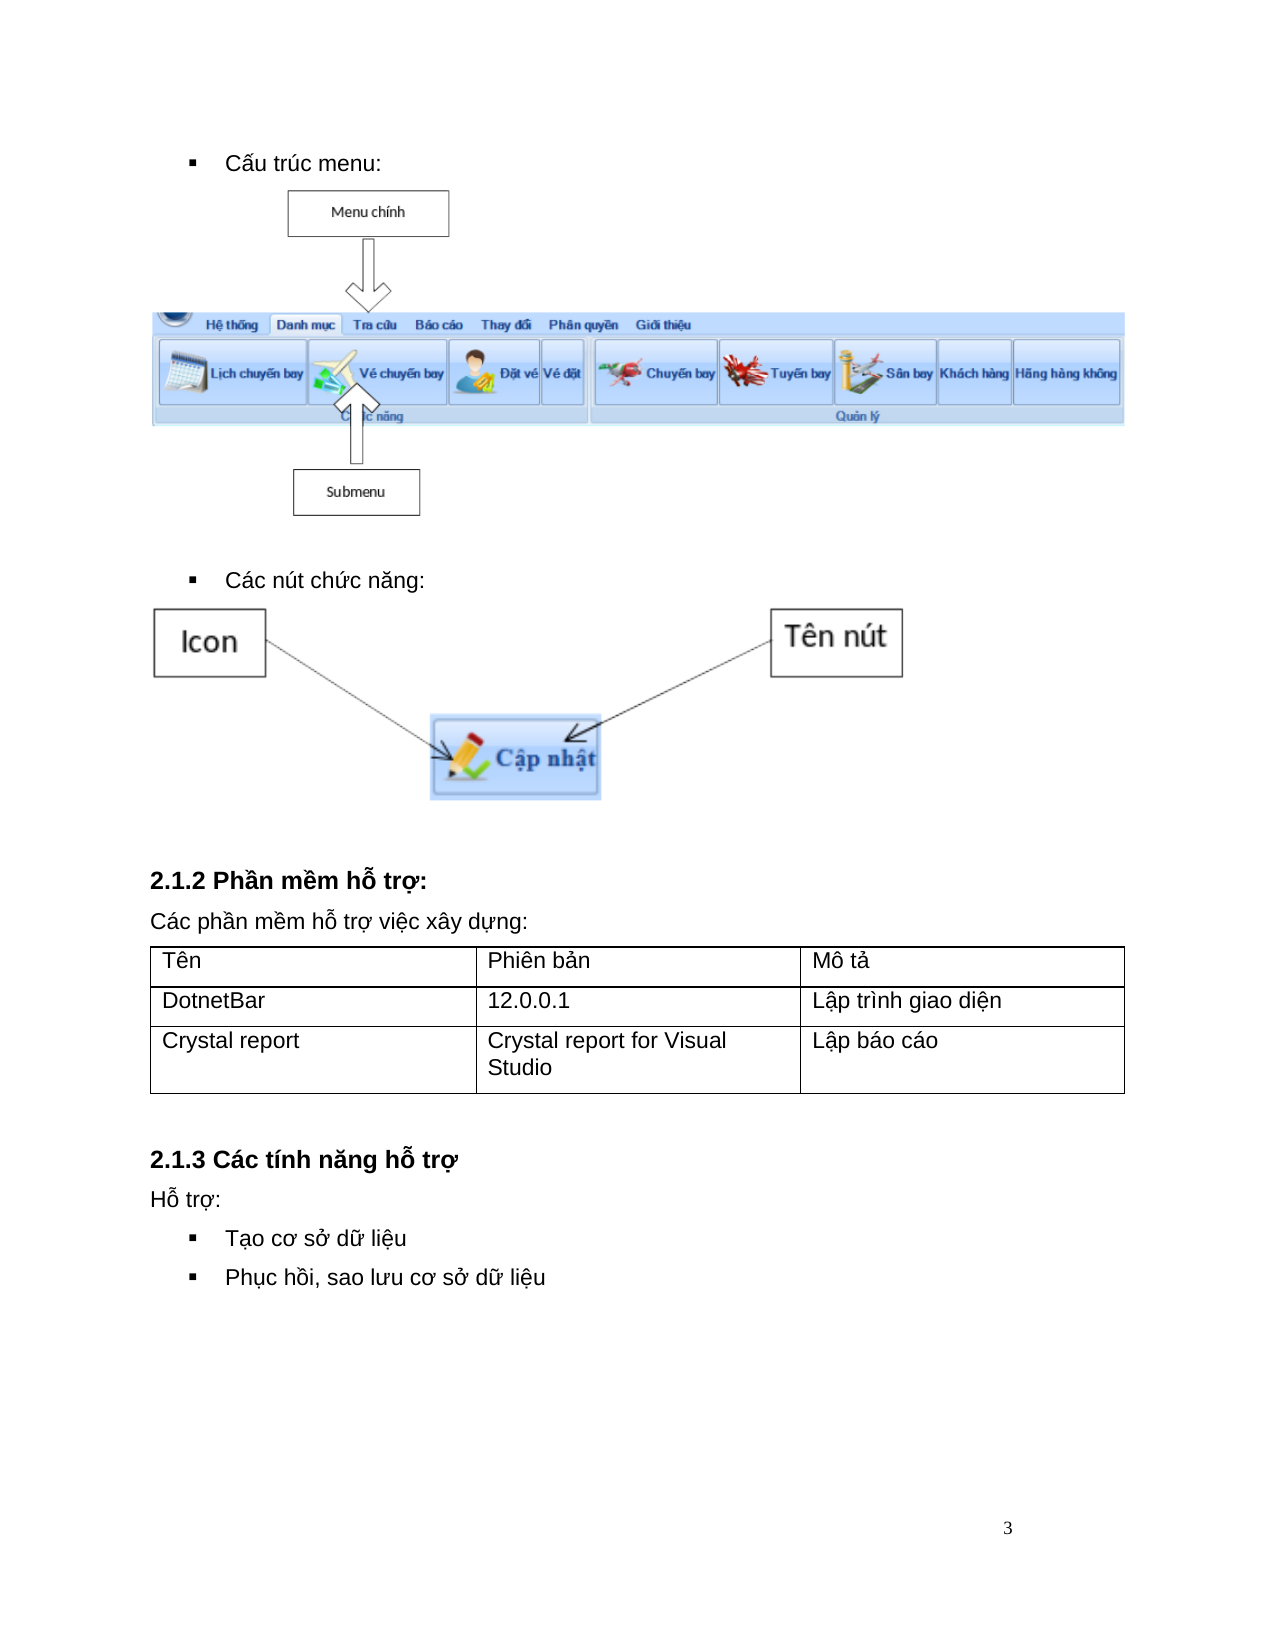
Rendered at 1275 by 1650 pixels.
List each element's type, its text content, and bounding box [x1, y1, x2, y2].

table_cell Lập trình giao diện [801, 988, 1124, 1026]
table_header Phiên bản [477, 948, 800, 986]
table_header Mô tả [801, 948, 1124, 986]
table_cell Crystal report [151, 1027, 476, 1092]
table_header Tên [151, 948, 476, 986]
list Cấu trúc menu: [187, 150, 1125, 176]
subtitle Các tính năng hỗ trợ [150, 1145, 1125, 1174]
table_cell DotnetBar [151, 988, 476, 1026]
text Các phần mềm hỗ trợ việc xây dựng: [150, 908, 1125, 934]
text Hỗ trợ: [150, 1186, 1125, 1212]
list Tạo cơ sở dữ liệu [187, 1225, 1125, 1251]
list Các nút chức năng: [187, 567, 1125, 593]
table_cell 12.0.0.1 [477, 988, 800, 1026]
table_cell Lập báo cáo [801, 1027, 1124, 1092]
list Phục hồi, sao lưu cơ sở dữ liệu [187, 1264, 1125, 1290]
subtitle Phần mềm hỗ trợ: [150, 866, 1125, 895]
table_cell Crystal report for Visual Studio [477, 1027, 800, 1092]
